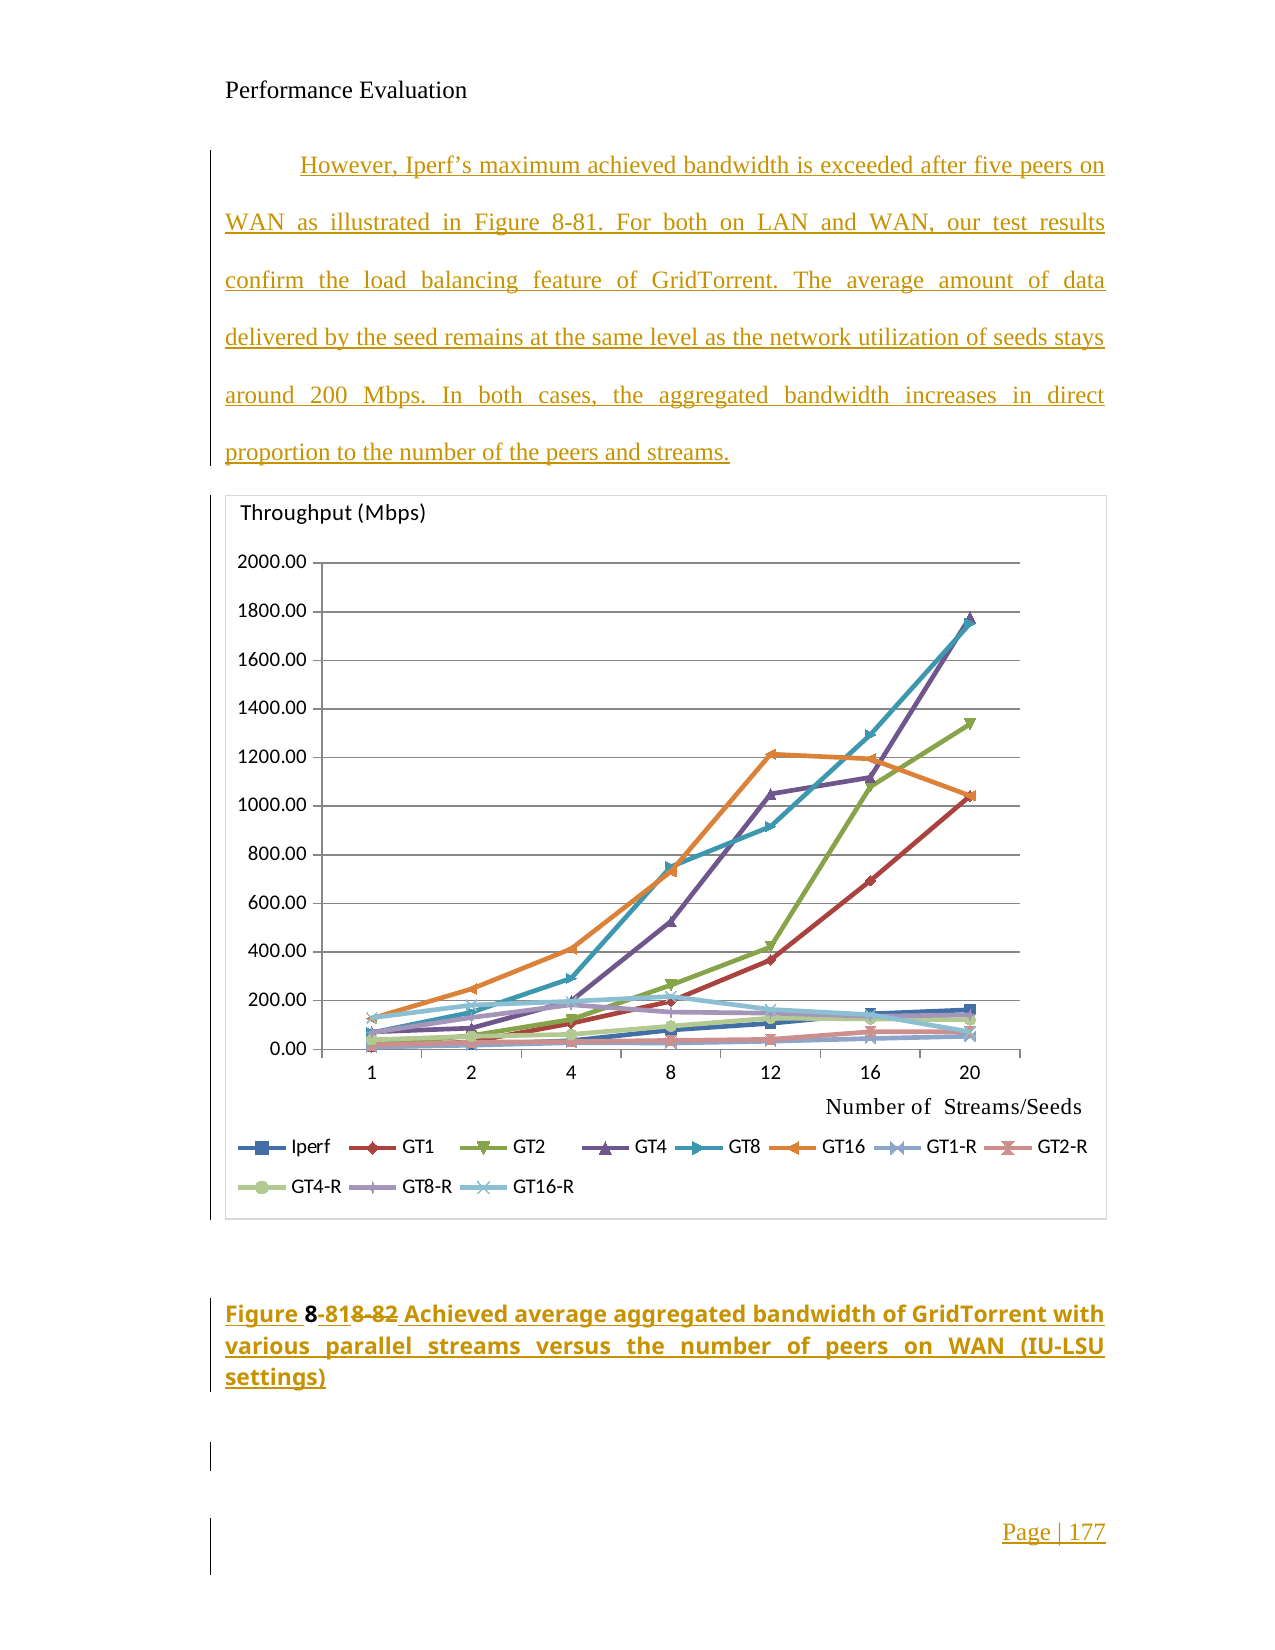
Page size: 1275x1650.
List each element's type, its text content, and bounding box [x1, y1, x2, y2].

text 8 [225, 1298, 1106, 1392]
